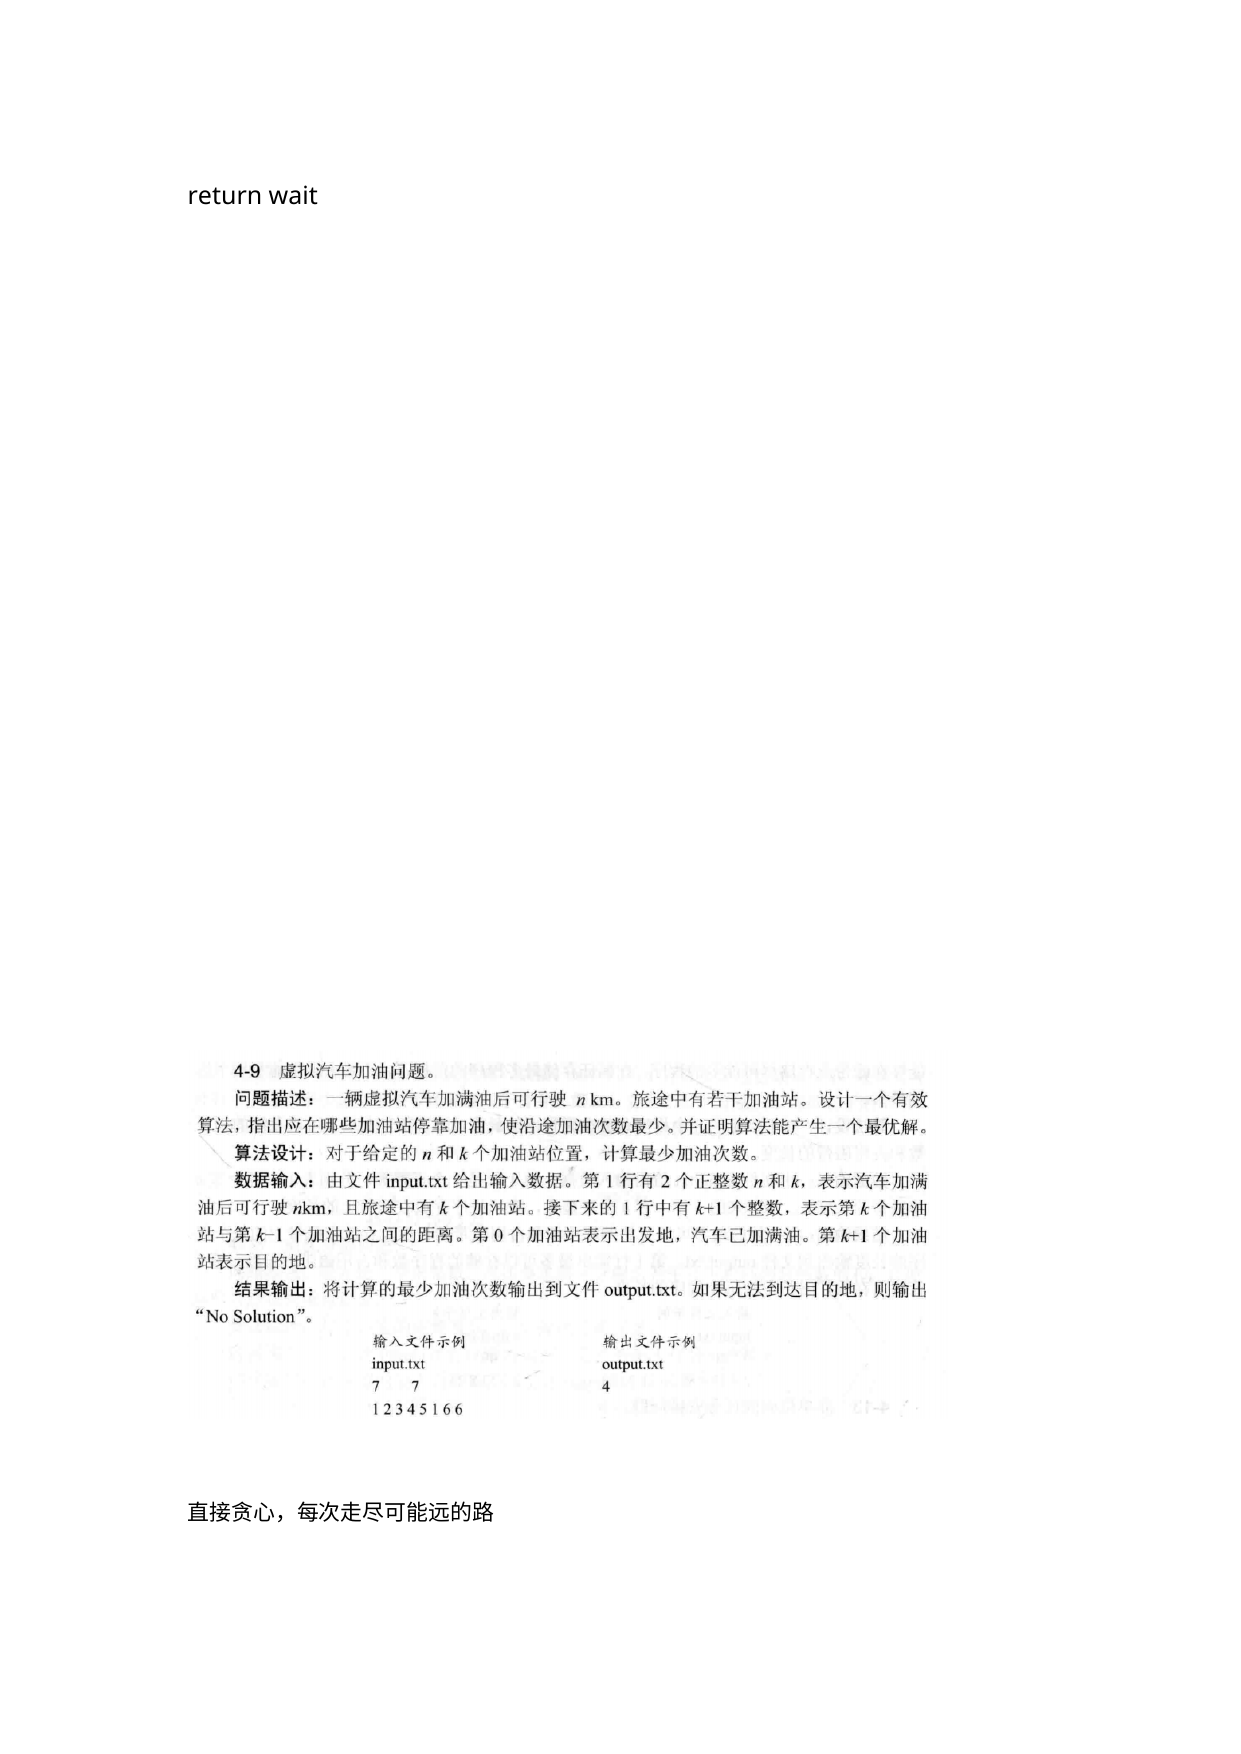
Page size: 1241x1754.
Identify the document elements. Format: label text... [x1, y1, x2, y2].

text 直接贪心，每次走尽可能远的路 [187, 1494, 1053, 1527]
picture [187, 1050, 948, 1419]
text return wait [187, 162, 1053, 227]
